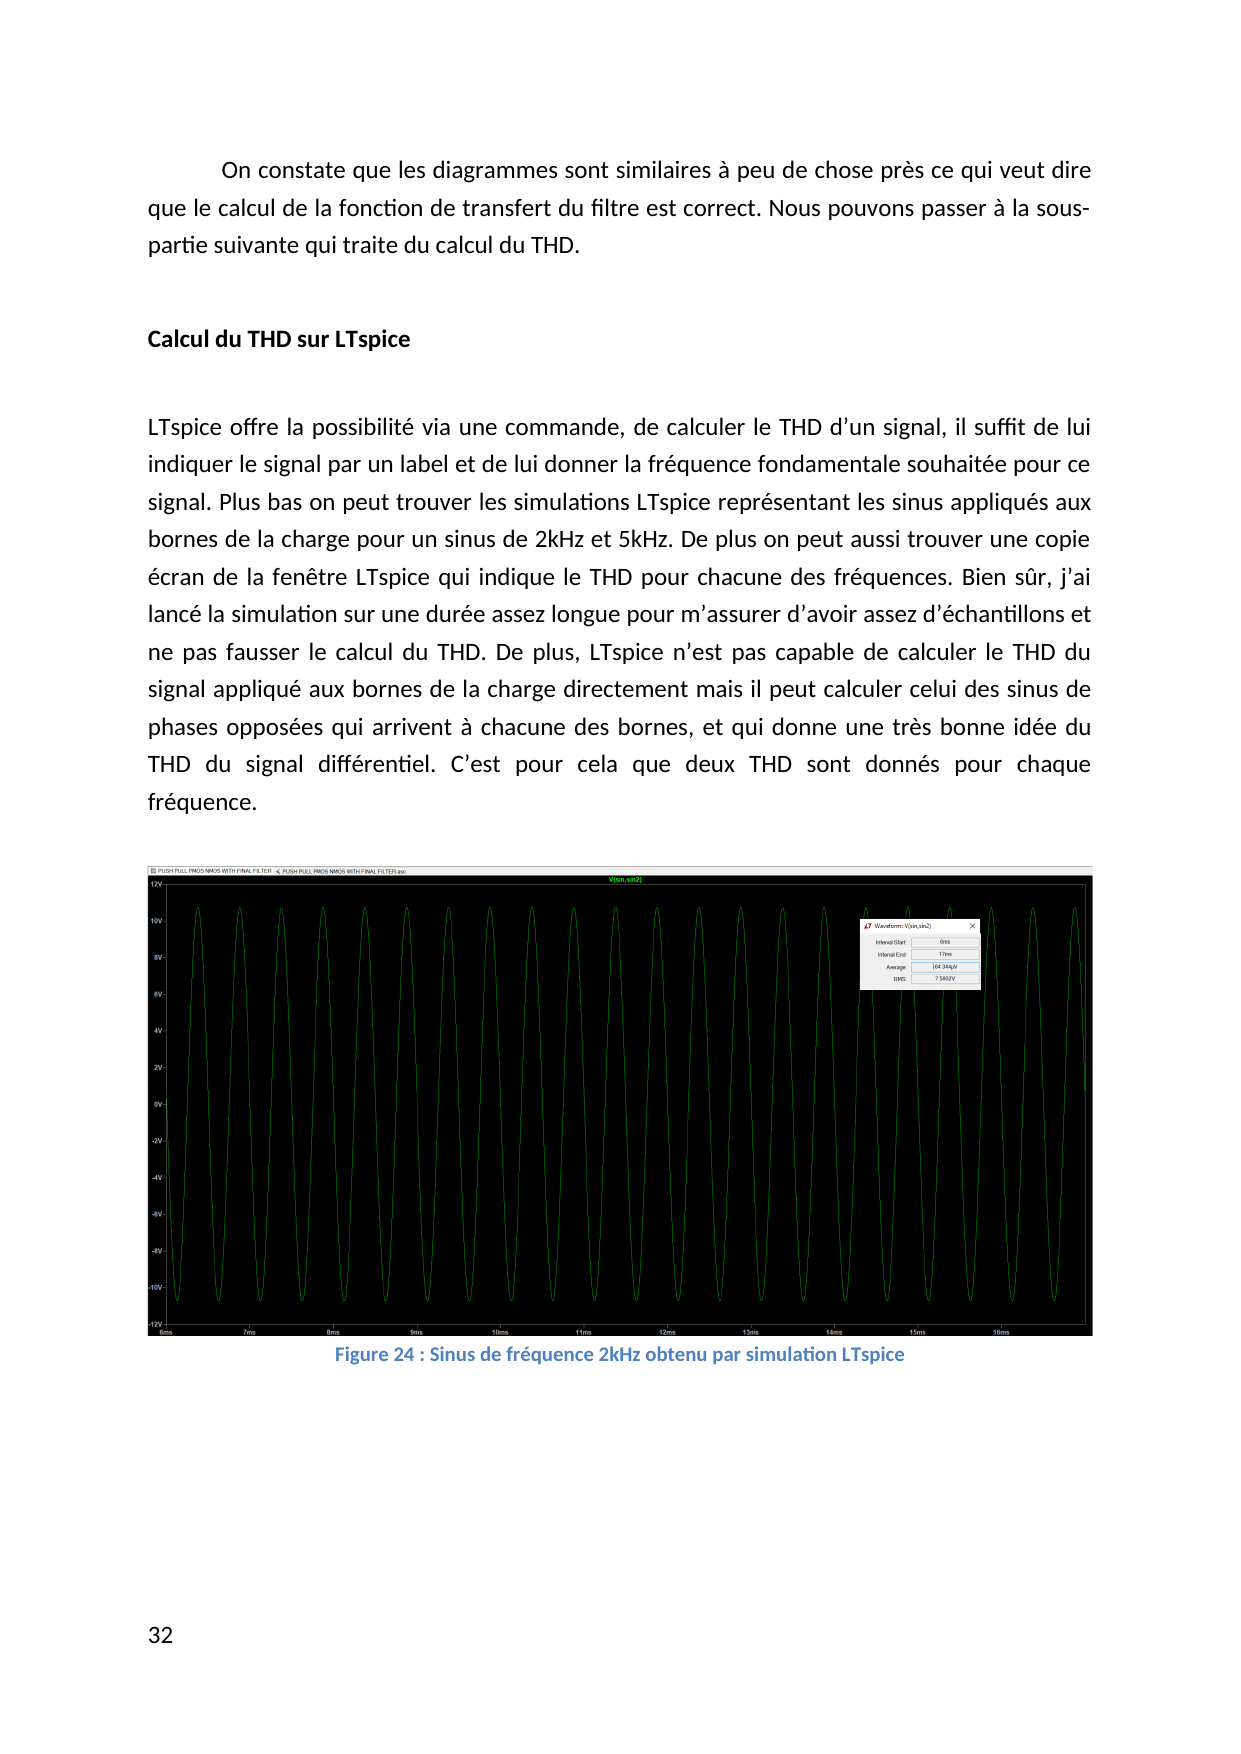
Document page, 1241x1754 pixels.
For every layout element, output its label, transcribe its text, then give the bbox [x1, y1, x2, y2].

text Figure 24 : Sinus de fréquence 2kHz obtenu par simulation LTspice [148, 1342, 1093, 1367]
text On constate que les diagrammes sont similaires à peu de chose près ce qui veut dire que le calcul de la fonction de transfert du filtre est correct. Nous pouvons passer à la sous-partie suivante qui traite du calcul du THD. [148, 148, 1093, 260]
picture [147, 866, 1093, 1336]
text LTspice offre la possibilité via une commande, de calculer le THD d’un signal, il suffit de lui indiquer le signal par un label et de lui donner la fréquence fondamentale souhaitée pour ce signal. Plus bas on peut trouver les simulations LTspice représentant les sinus appliqués aux bornes de la charge pour un sinus de 2kHz et 5kHz. De plus on peut aussi trouver une copie écran de la fenêtre LTspice qui indique le THD pour chacune des fréquences. Bien sûr, j’ai lancé la simulation sur une durée assez longue pour m’assurer d’avoir assez d’échantillons et ne pas fausser le calcul du THD. De plus, LTspice n’est pas capable de calculer le THD du signal appliqué aux bornes de la charge directement mais il peut calculer celui des sinus de phases opposées qui arrivent à chacune des bornes, et qui donne une très bonne idée du THD du signal différentiel. C’est pour cela que deux THD sont donnés pour chaque fréquence. [148, 404, 1093, 816]
subtitle Calcul du THD sur LTspice [148, 316, 1093, 354]
